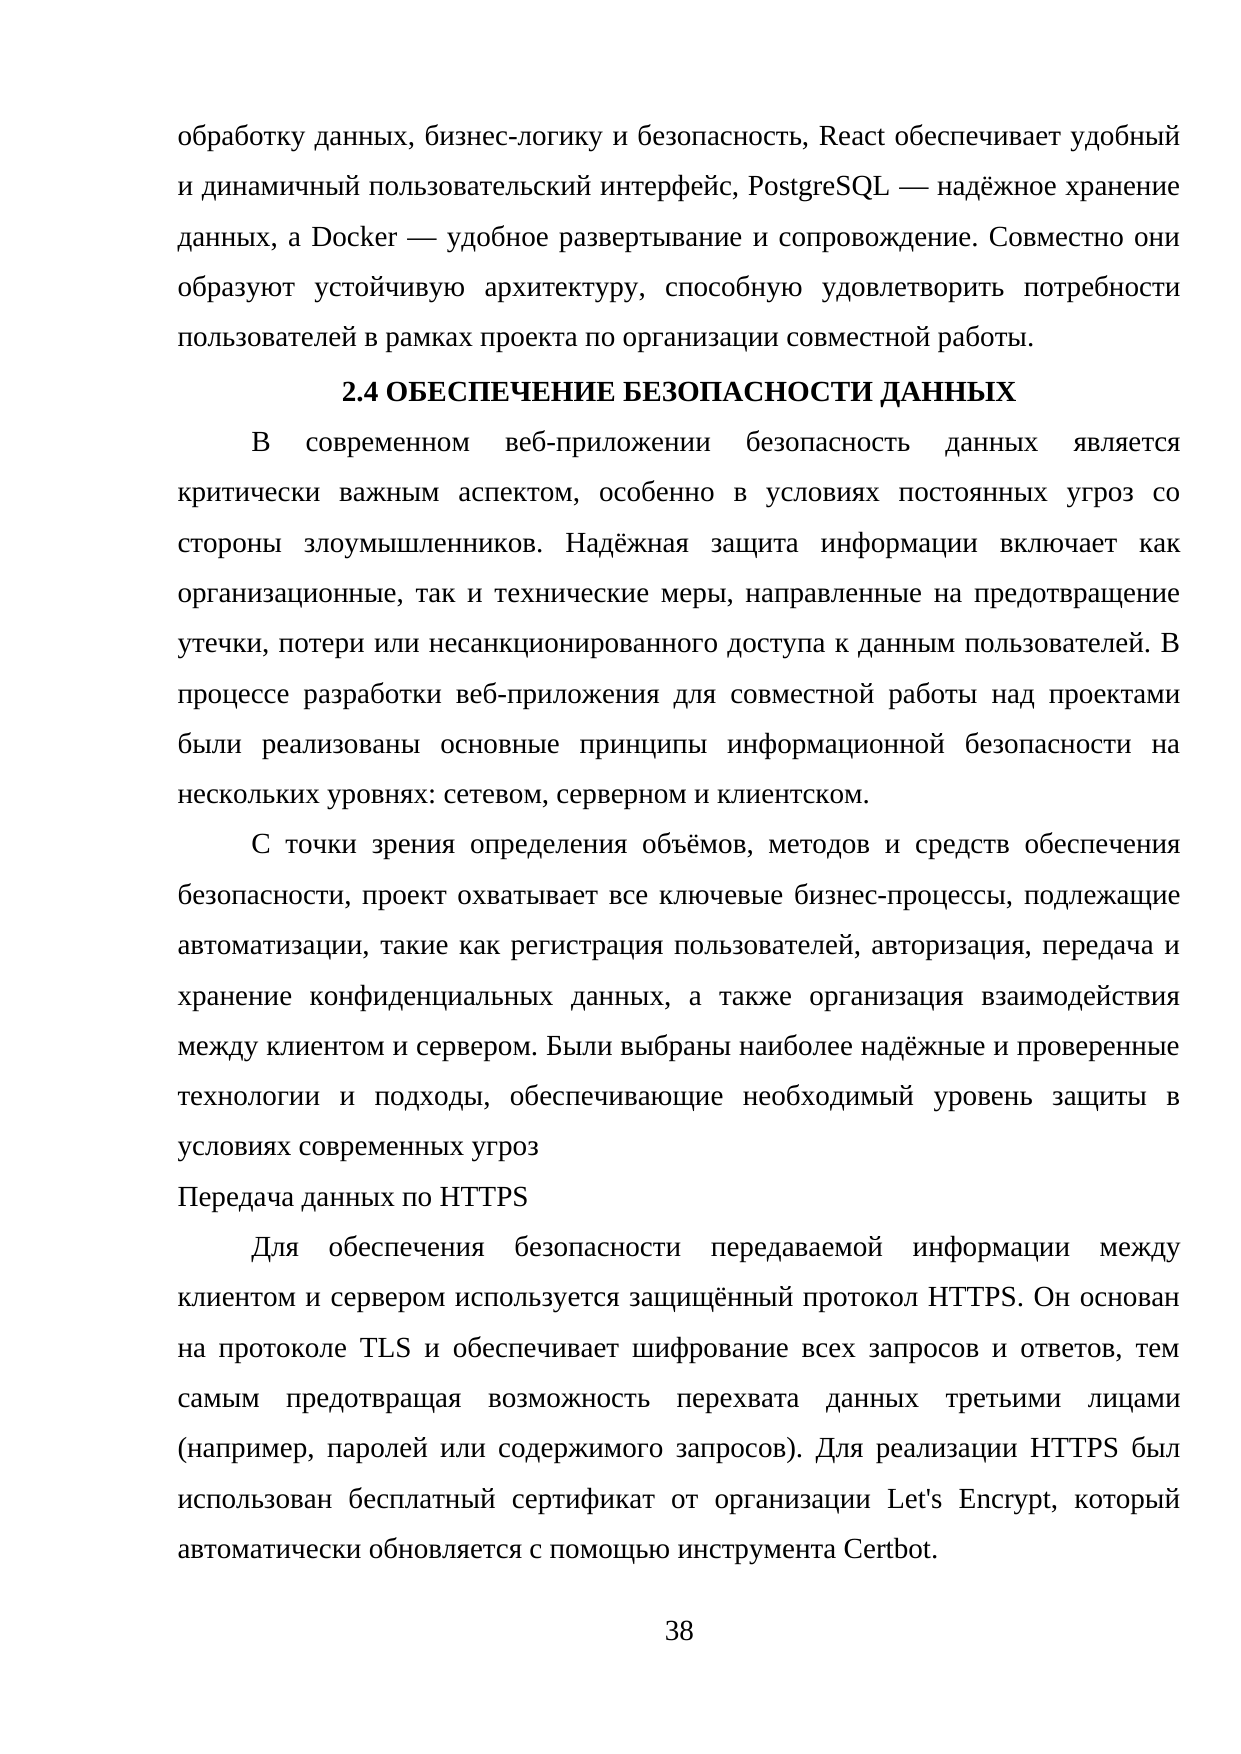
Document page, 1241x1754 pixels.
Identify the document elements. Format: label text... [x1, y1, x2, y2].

text Для обеспечения безопасности передаваемой информации между клиентом и сервером используется защищённый протокол HTTPS. Он основан на протоколе TLS и обеспечивает шифрование всех запросов и ответов, тем самым предотвращая возможность перехвата данных третьими лицами (например, паролей или содержимого запросов). Для реализации HTTPS был использован бесплатный сертификат от организации Let's Encrypt, который автоматически обновляется с помощью инструмента Certbot. [177, 1229, 1181, 1564]
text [177, 118, 1181, 353]
text В современном веб-приложении безопасность данных является критически важным аспектом, особенно в условиях постоянных угроз со стороны злоумышленников. Надёжная защита информации включает как организационные, так и технические меры, направленные на предотвращение утечки, потери или несанкционированного доступа к данным пользователей. В процессе разработки веб-приложения для совместной работы над проектами были реализованы основные принципы информационной безопасности на нескольких уровнях: сетевом, серверном и клиентском. [177, 424, 1181, 810]
subtitle 2.4 ОБЕСПЕЧЕНИЕ БЕЗОПАСНОСТИ ДАННЫХ [177, 374, 1181, 407]
text С точки зрения определения объёмов, методов и средств обеспечения безопасности, проект охватывает все ключевые бизнес-процессы, подлежащие автоматизации, такие как регистрация пользователей, авторизация, передача и хранение конфиденциальных данных, а также организация взаимодействия между клиентом и сервером. Были выбраны наиболее надёжные и проверенные технологии и подходы, обеспечивающие необходимый уровень защиты в условиях современных угроз [177, 827, 1181, 1162]
text Передача данных по HTTPS [177, 1179, 1181, 1212]
